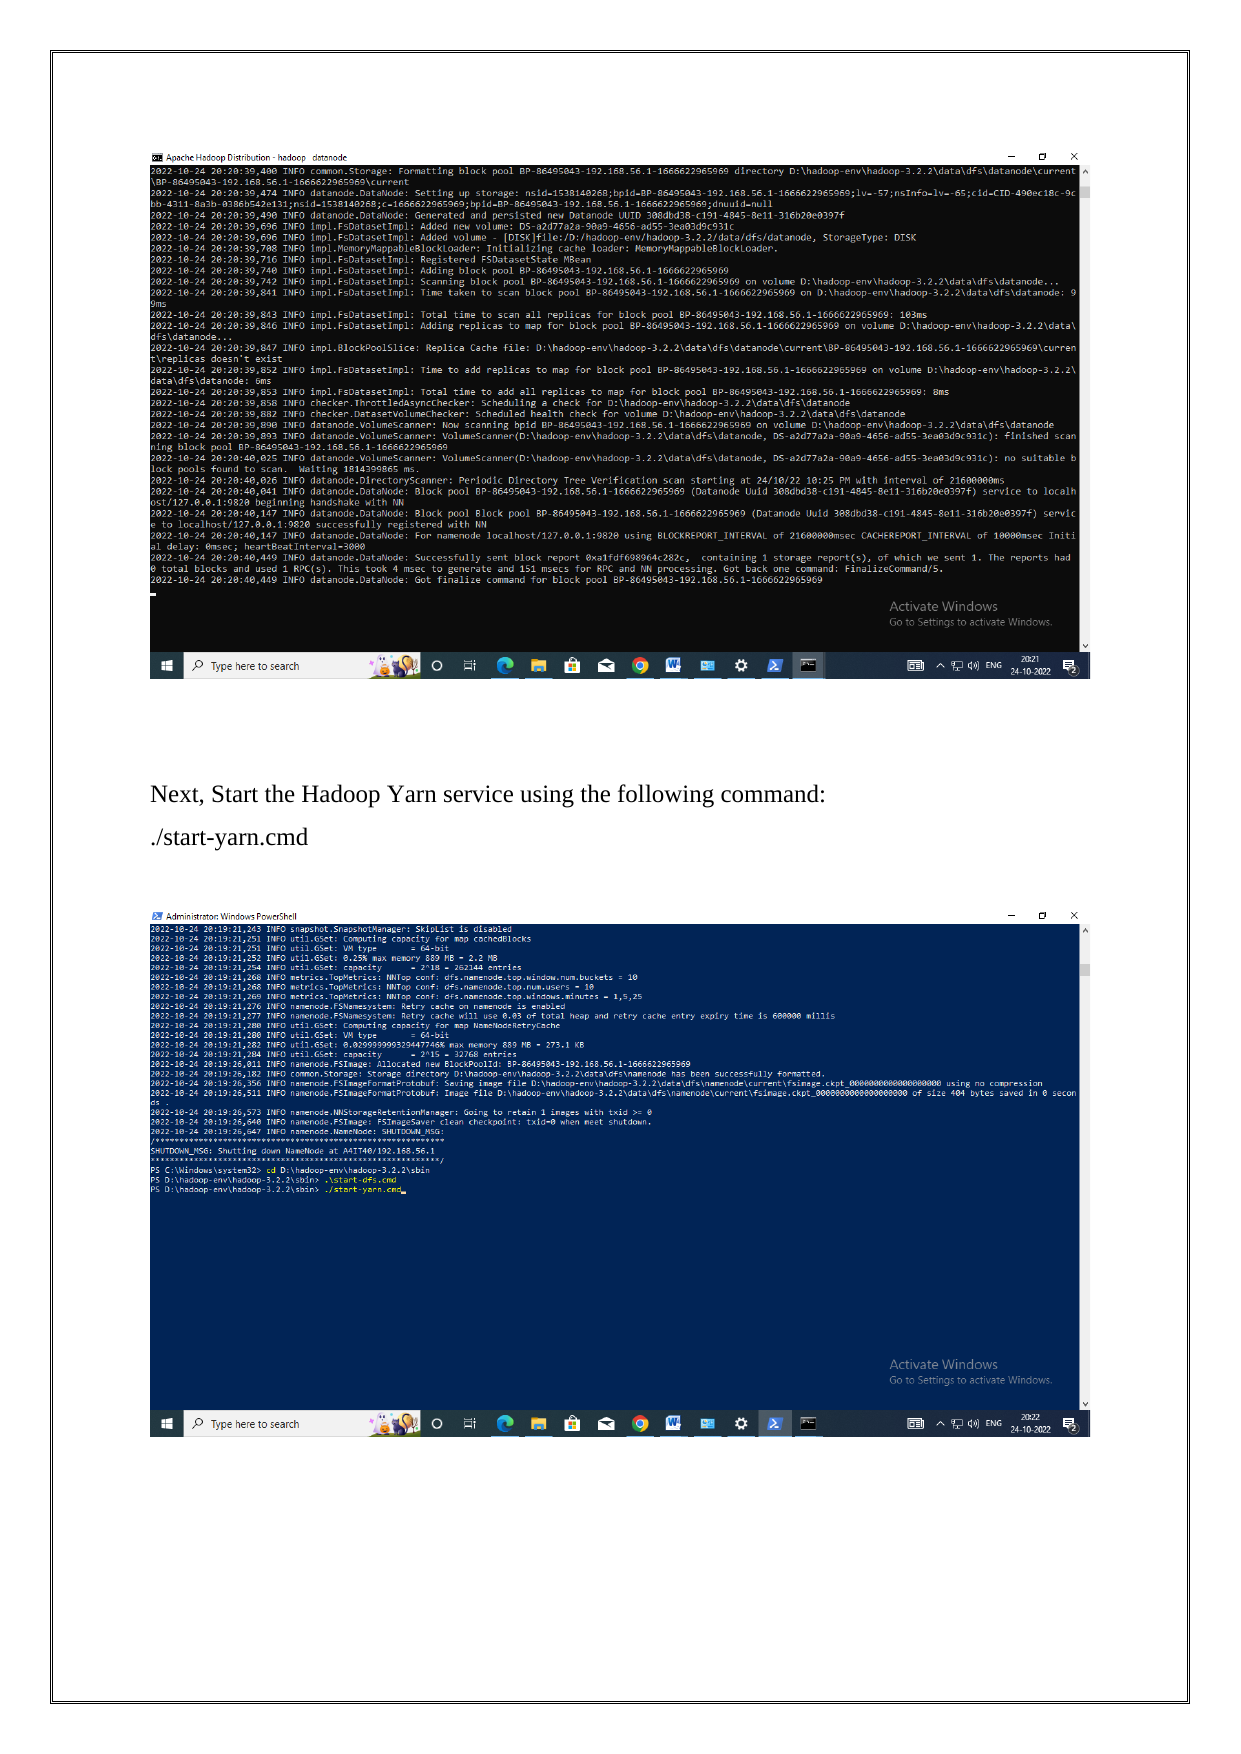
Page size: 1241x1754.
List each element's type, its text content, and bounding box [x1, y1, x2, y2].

text ./start-yarn.cmd [150, 822, 1090, 851]
picture [150, 150, 1091, 679]
text Next, Start the Hadoop Yarn service using the following command: [150, 779, 1090, 808]
picture [150, 908, 1091, 1437]
